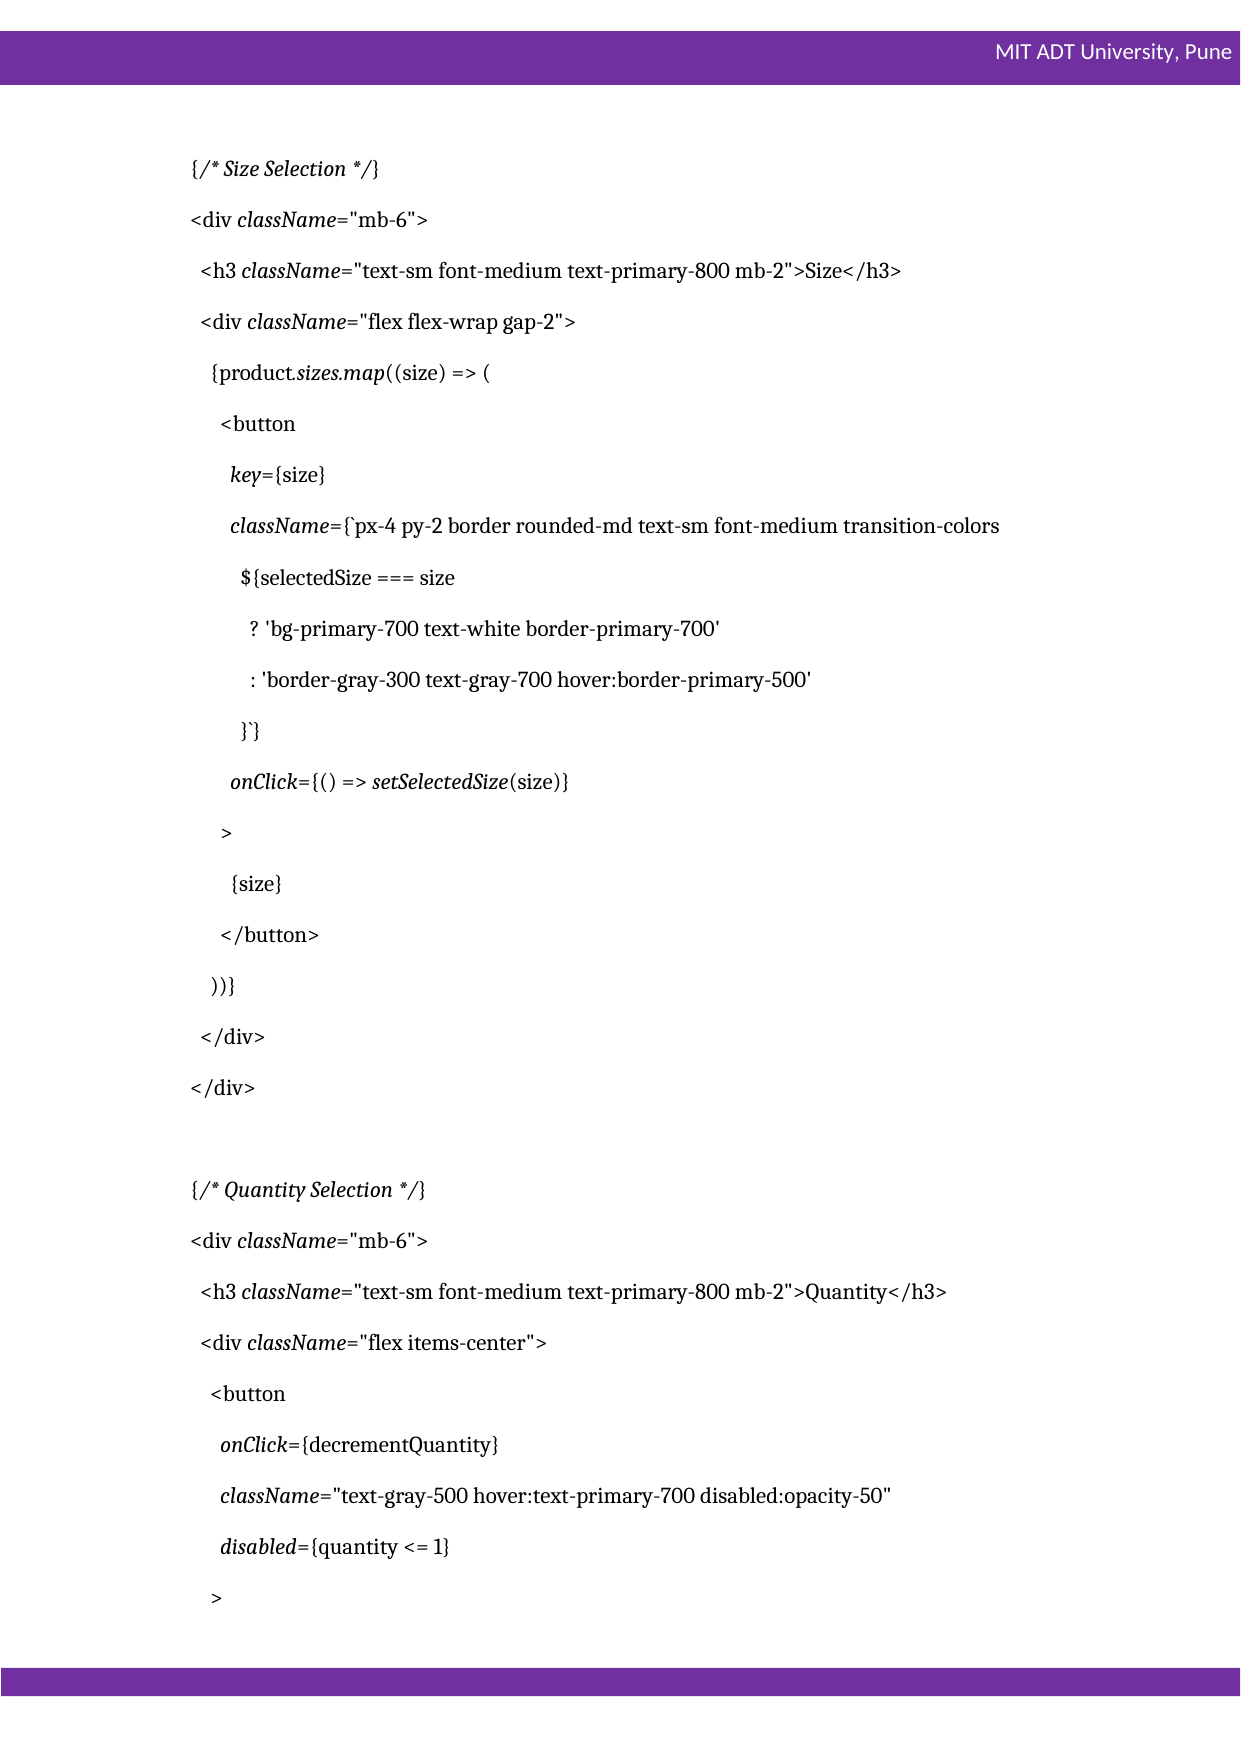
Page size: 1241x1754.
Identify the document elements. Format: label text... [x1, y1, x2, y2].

text key={size} [120, 462, 1195, 489]
text {/* Quantity Selection */} [120, 1177, 1195, 1203]
text : 'border-gray-300 text-gray-700 hover:border-primary-500' [120, 666, 1195, 693]
text </div> [120, 1024, 1195, 1050]
text <div className="mb-6"> [120, 1228, 1195, 1254]
text ? 'bg-primary-700 text-white border-primary-700' [120, 615, 1195, 642]
text <h3 className="text-sm font-medium text-primary-800 mb-2">Quantity</h3> [120, 1279, 1195, 1305]
text {/* Size Selection */} [120, 156, 1195, 182]
text > [120, 819, 1195, 846]
text className="text-gray-500 hover:text-primary-700 disabled:opacity-50" [120, 1483, 1195, 1509]
text disabled={quantity <= 1} [120, 1534, 1195, 1561]
text </div> [120, 1075, 1195, 1101]
text <button [120, 1381, 1195, 1407]
text <div className="mb-6"> [120, 207, 1195, 233]
text onClick={() => setSelectedSize(size)} [120, 768, 1195, 795]
text <div className="flex flex-wrap gap-2"> [120, 309, 1195, 336]
text {product.sizes.map((size) => ( [120, 360, 1195, 387]
text className={`px-4 py-2 border rounded-md text-sm font-medium transition-colors [120, 513, 1195, 540]
text <button [120, 411, 1195, 438]
text ${selectedSize === size [120, 564, 1195, 591]
text > [120, 1585, 1195, 1612]
text }`} [120, 717, 1195, 744]
text </button> [120, 922, 1195, 948]
text onClick={decrementQuantity} [120, 1432, 1195, 1458]
text <h3 className="text-sm font-medium text-primary-800 mb-2">Size</h3> [120, 258, 1195, 284]
text ))} [120, 973, 1195, 999]
text {size} [120, 871, 1195, 897]
text <div className="flex items-center"> [120, 1330, 1195, 1356]
